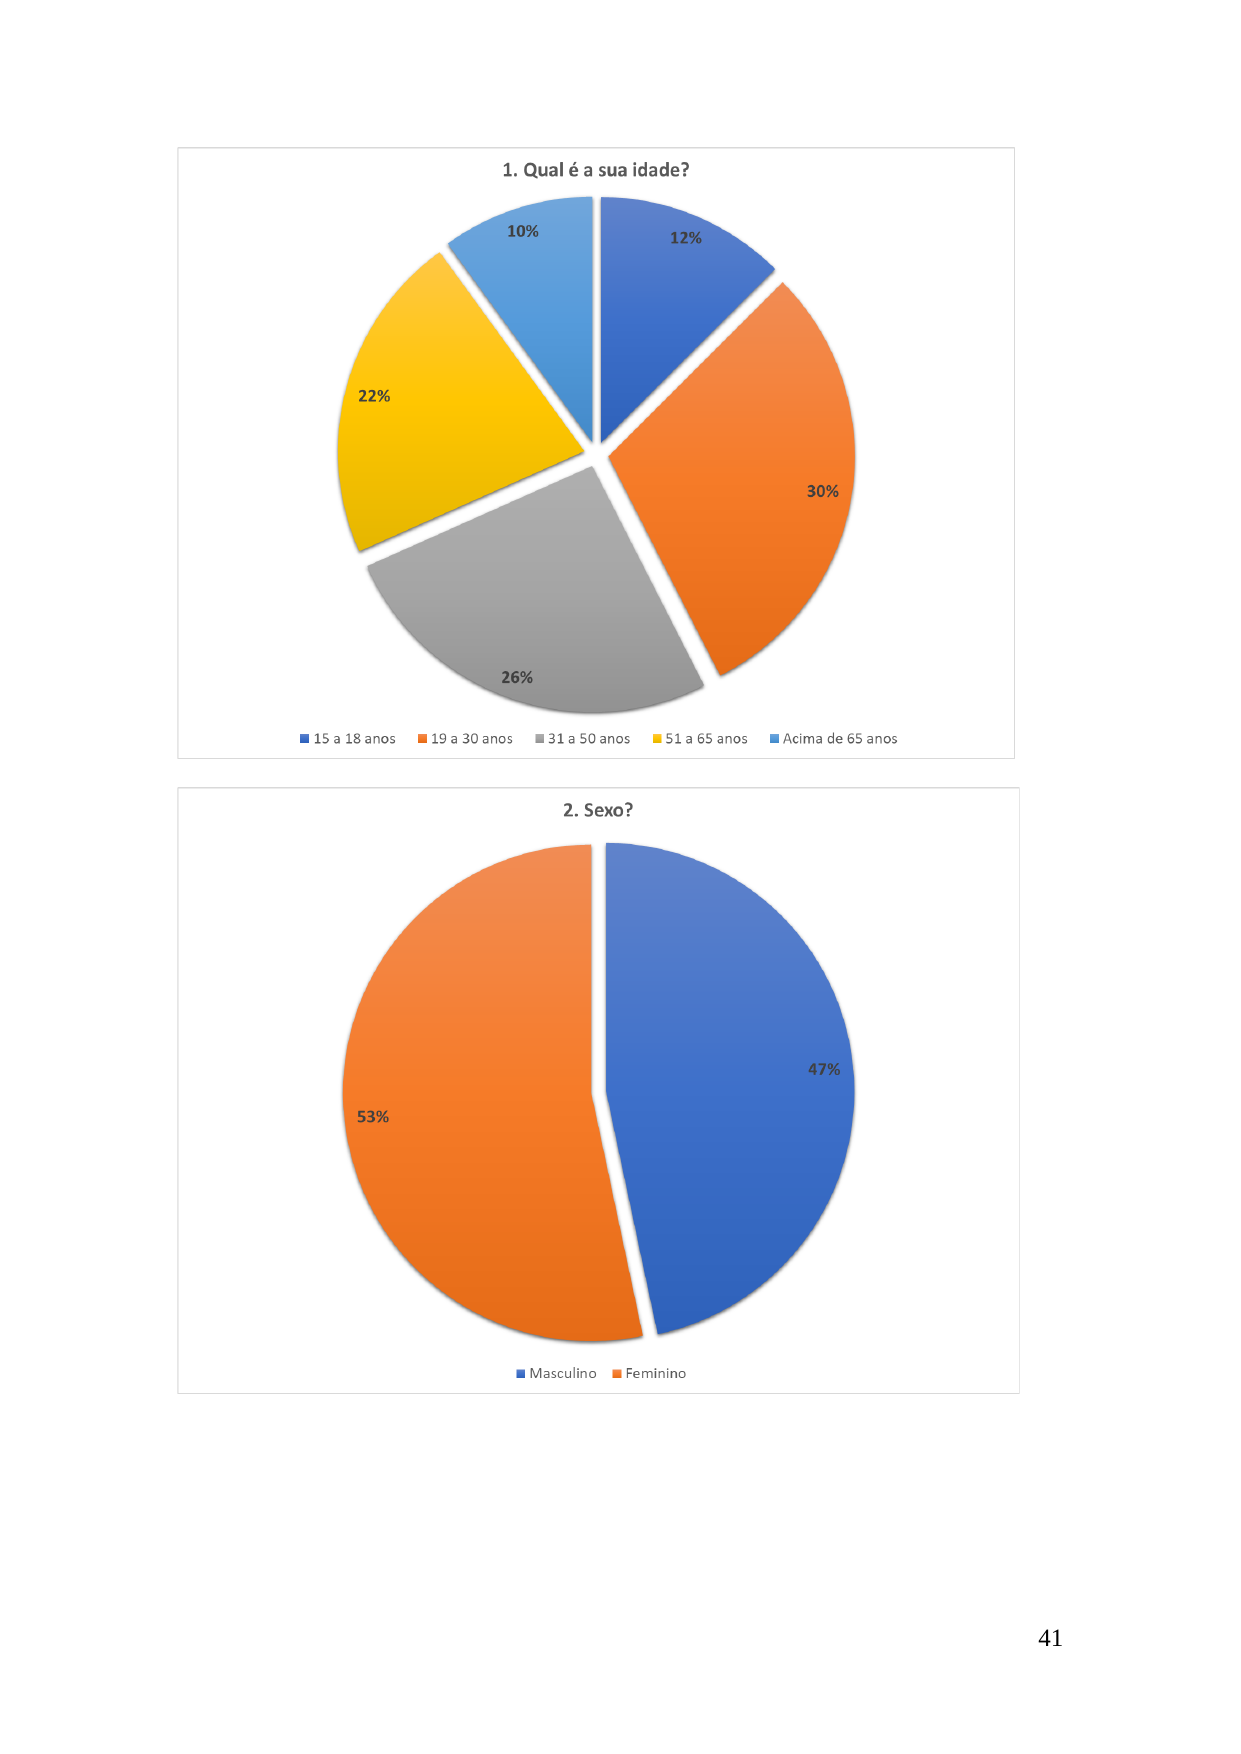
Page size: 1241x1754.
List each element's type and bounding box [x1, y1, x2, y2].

picture [177, 787, 1020, 1394]
picture [177, 147, 1015, 759]
